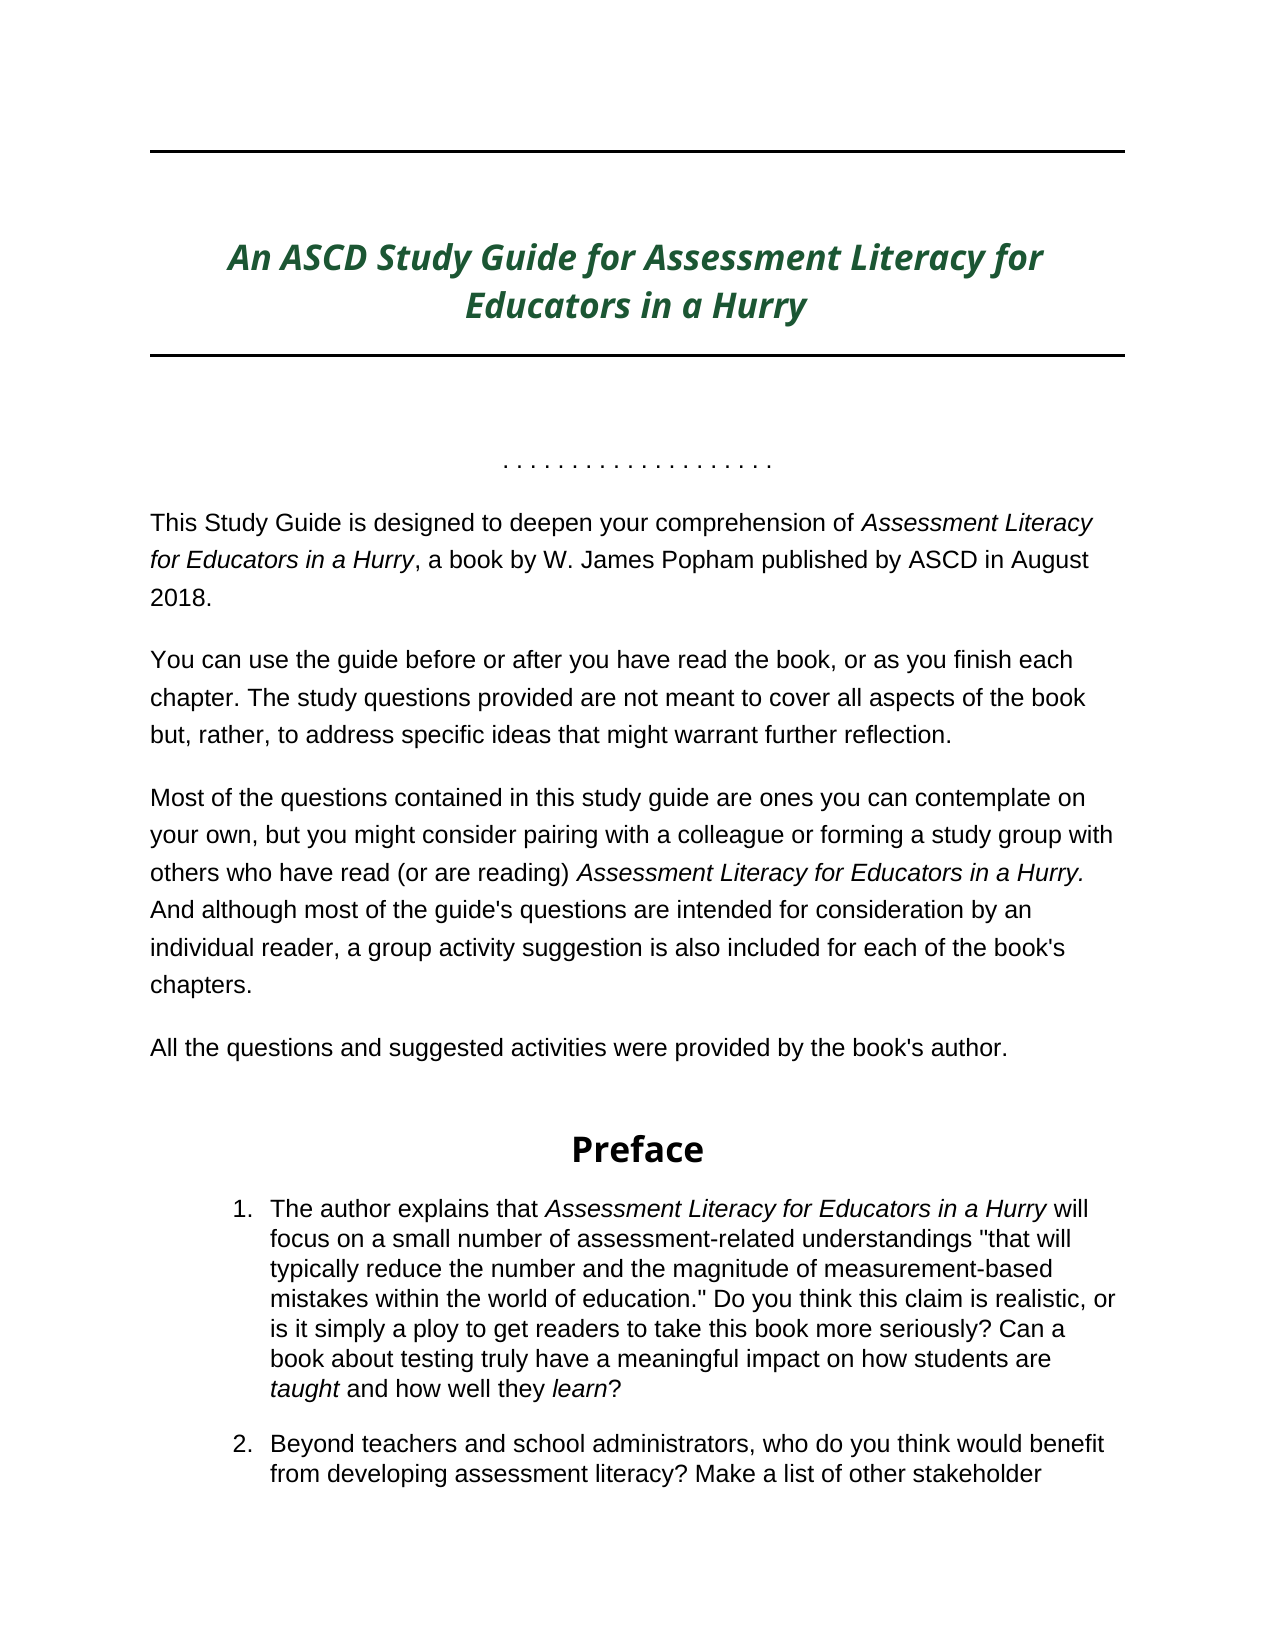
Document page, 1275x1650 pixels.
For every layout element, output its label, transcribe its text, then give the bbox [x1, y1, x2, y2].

text All the questions and suggested activities were provided by the book's author. [150, 1024, 1125, 1062]
text This Study Guide is designed to deepen your comprehension of Assessment Literacy for Educators in a Hurry, a book by W. James Popham published by ASCD in August 2018. [150, 499, 1125, 612]
list The author explains that Assessment Literacy for Educators in a Hurry will focus on a small number of assessment-related understandings "that will typically reduce the number and the magnitude of measurement-based mistakes within the world of education." Do you think this claim is realistic, or is it simply a ploy to get readers to take this book more seriously? Can a book about testing truly have a meaningful impact on how students are taught and how well they learn? [232, 1193, 1125, 1403]
text . . . . . . . . . . . . . . . . . . . . [150, 437, 1125, 474]
text An ASCD Study Guide for Assessment Literacy for Educators in a Hurry [200, 233, 1075, 329]
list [232, 1428, 1125, 1488]
subtitle Preface [150, 1124, 1125, 1172]
text Most of the questions contained in this study guide are ones you can contemplate on your own, but you might consider pairing with a colleague or forming a study group with others who have read (or are reading) Assessment Literacy for Educators in a Hurry. And although most of the guide's questions are intended for consideration by an individual reader, a group activity suggestion is also included for each of the book's chapters. [150, 774, 1125, 999]
text You can use the guide before or after you have read the book, or as you finish each chapter. The study questions provided are not meant to cover all aspects of the book but, rather, to address specific ideas that might warrant further reflection. [150, 637, 1125, 749]
